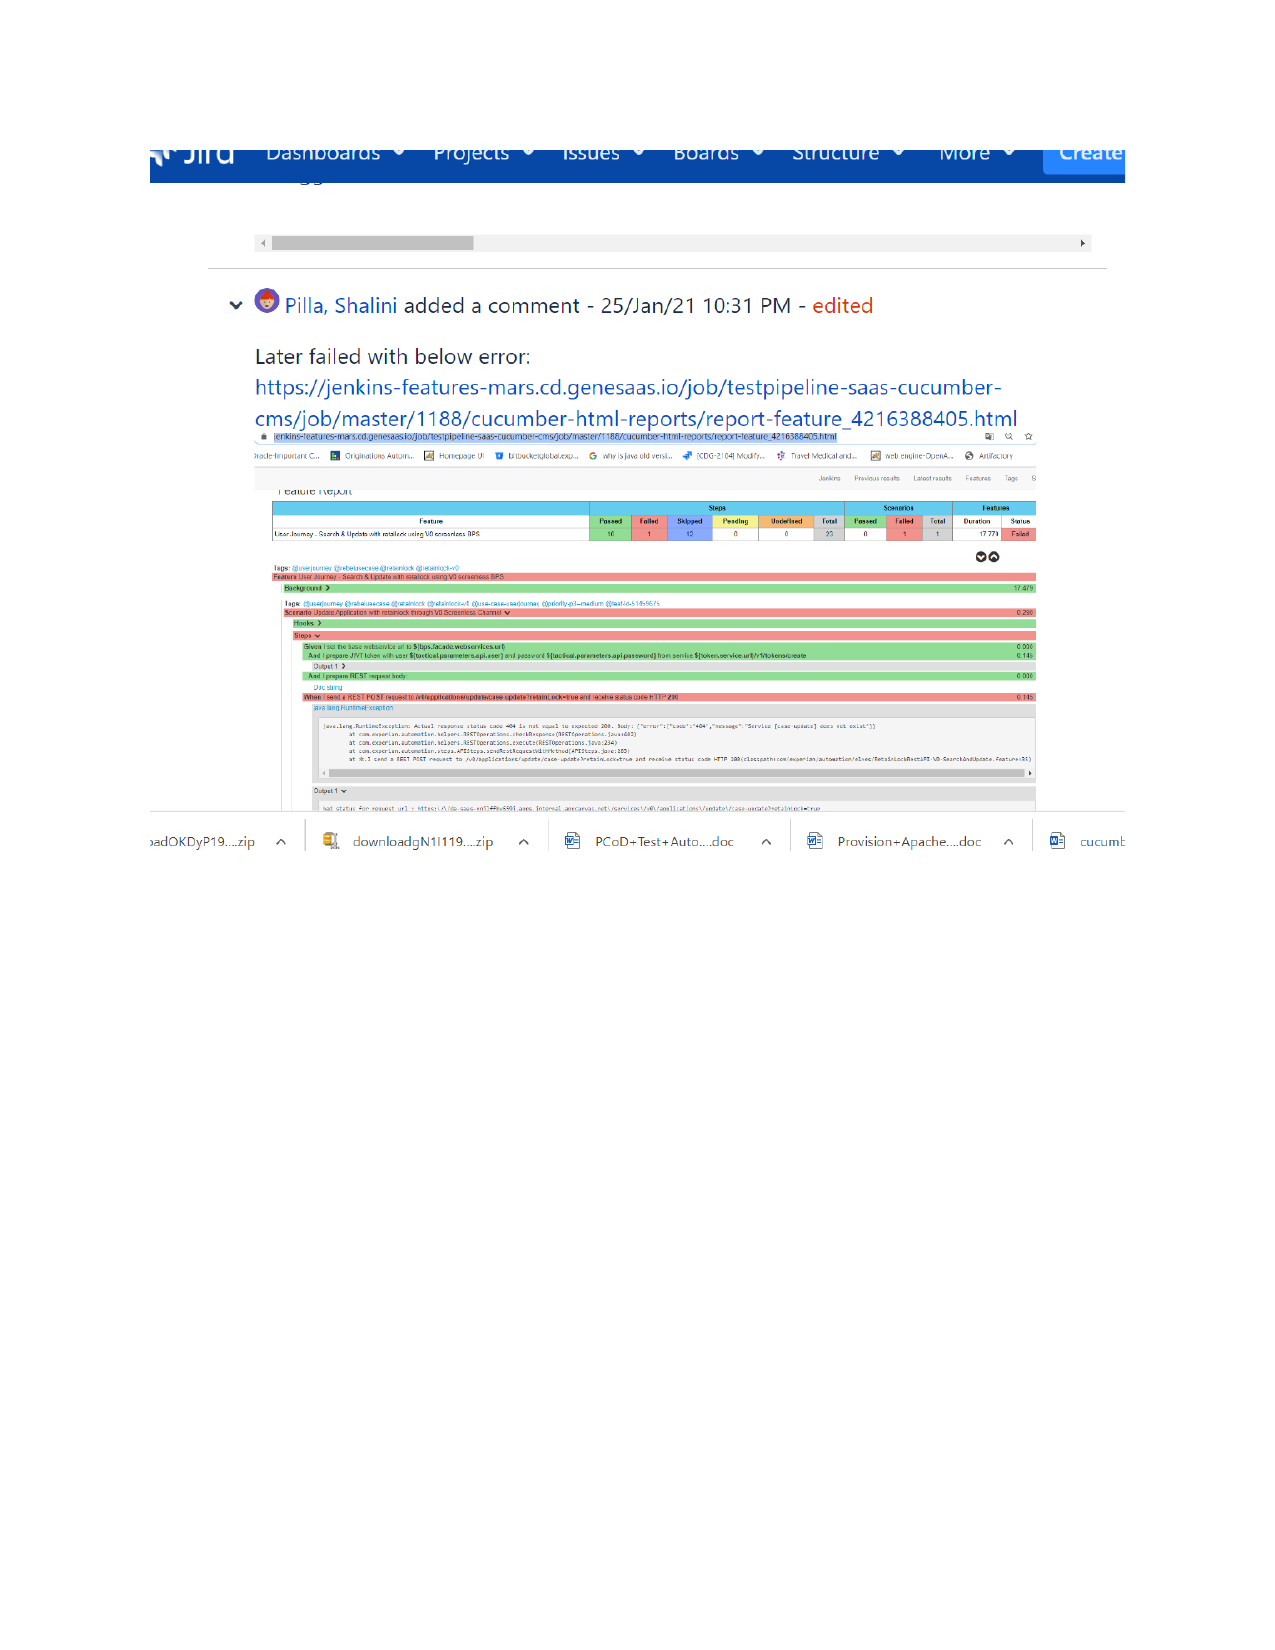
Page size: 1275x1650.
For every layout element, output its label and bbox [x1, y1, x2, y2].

picture [150, 150, 1125, 851]
